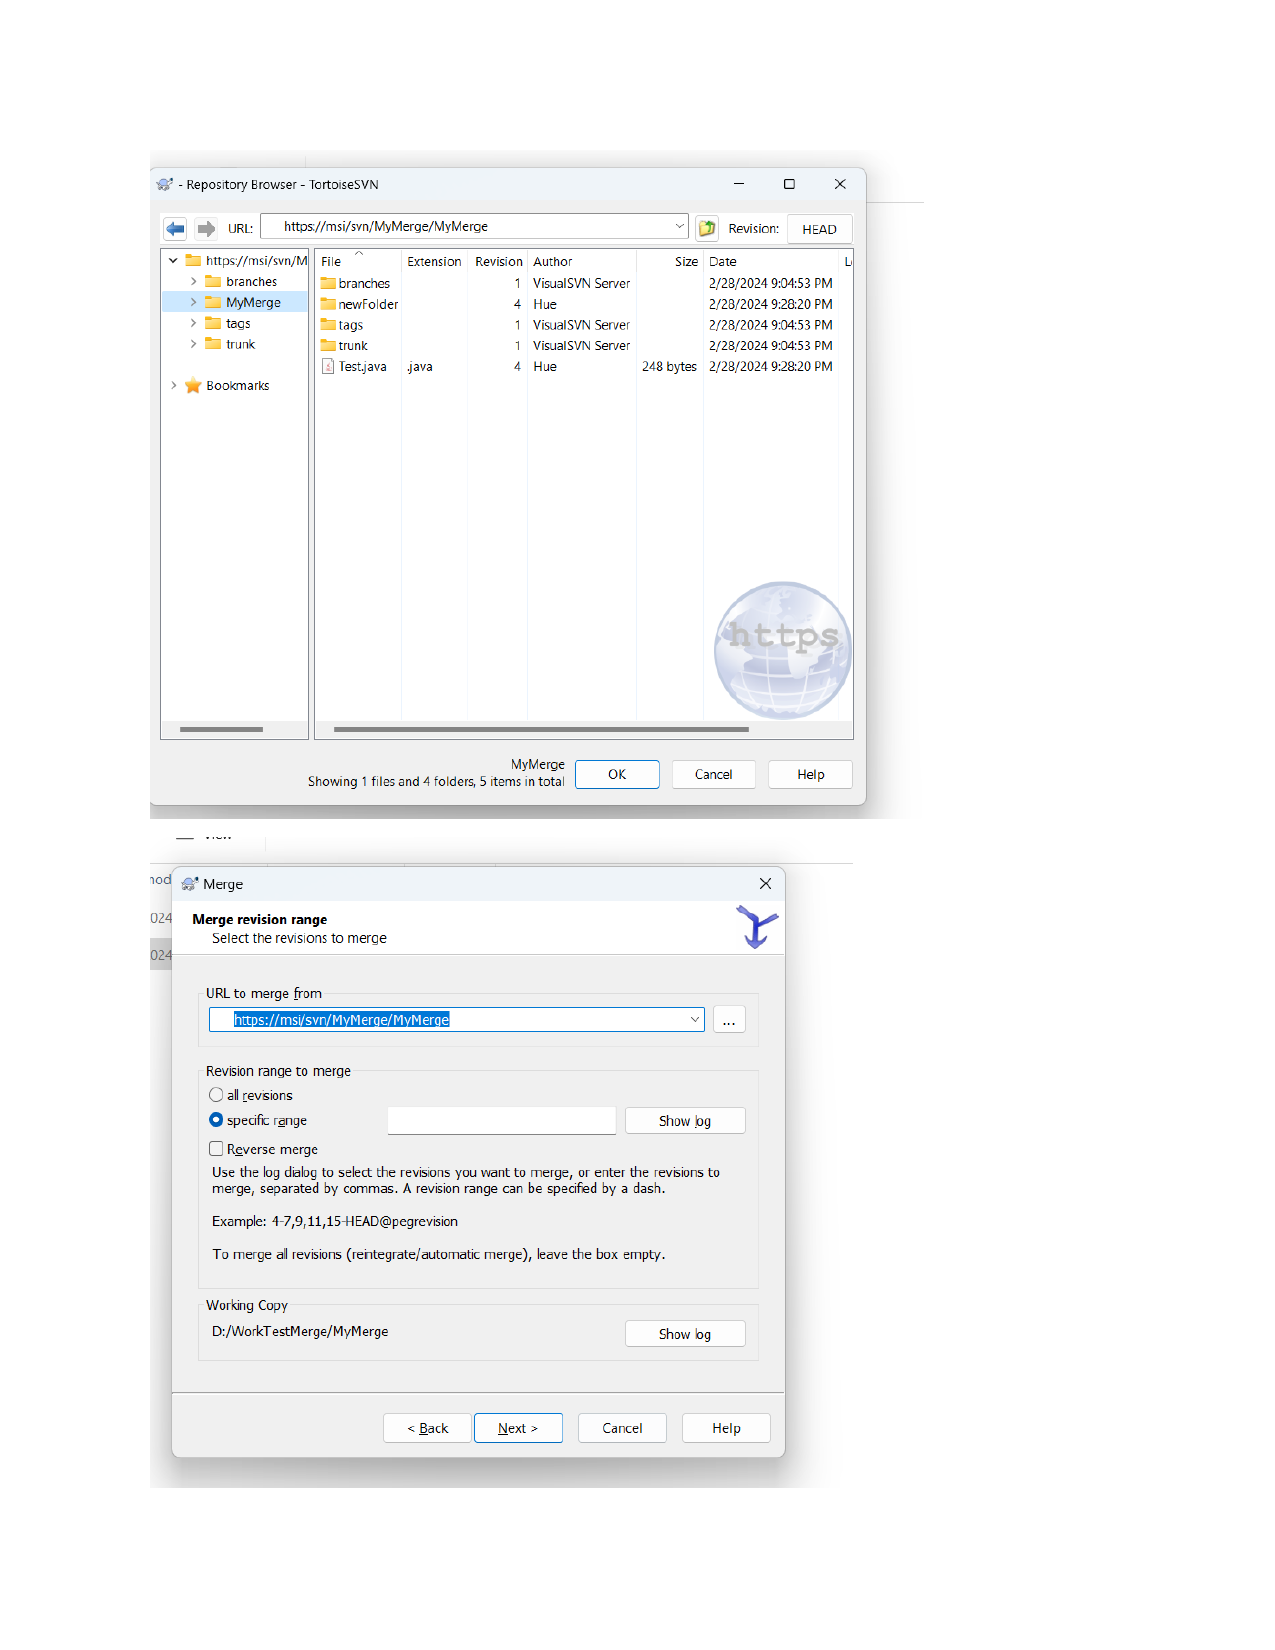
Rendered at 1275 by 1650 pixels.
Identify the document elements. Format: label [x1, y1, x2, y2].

picture [150, 837, 853, 1488]
picture [150, 150, 924, 819]
